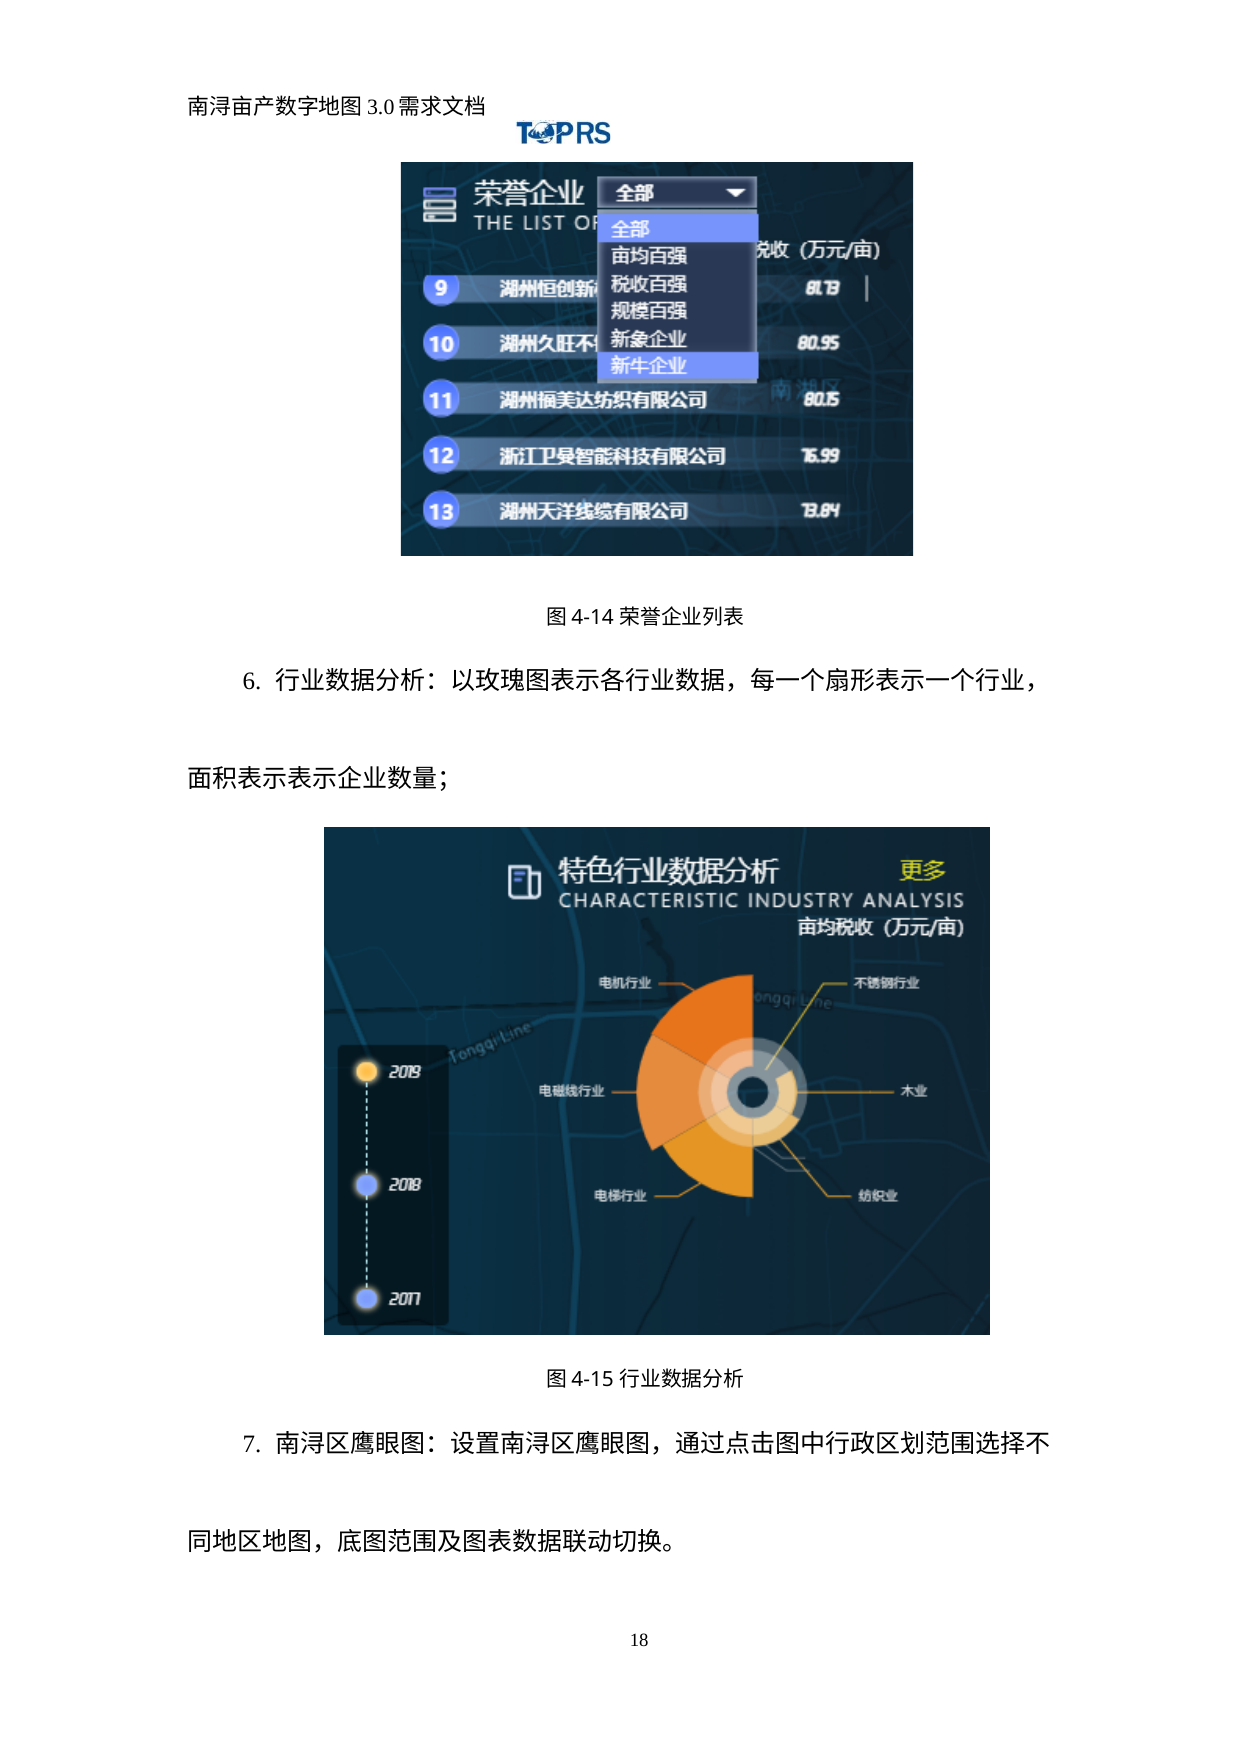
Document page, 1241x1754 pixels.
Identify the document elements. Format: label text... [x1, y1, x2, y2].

picture [515, 120, 611, 144]
picture [324, 827, 990, 1335]
list 南浔区鹰眼图：设置南浔区鹰眼图，通过点击图中行政区划范围选择不同地区地图，底图范围及图表数据联动切换。 [187, 1409, 1053, 1572]
list 行业数据分析：以玫瑰图表示各行业数据，每一个扇形表示一个行业，面积表示表示企业数量； [187, 646, 1053, 809]
picture [400, 162, 914, 556]
list 图4-15 行业数据分析 [237, 1361, 1053, 1394]
list 图4-14 荣誉企业列表 [237, 599, 1053, 631]
